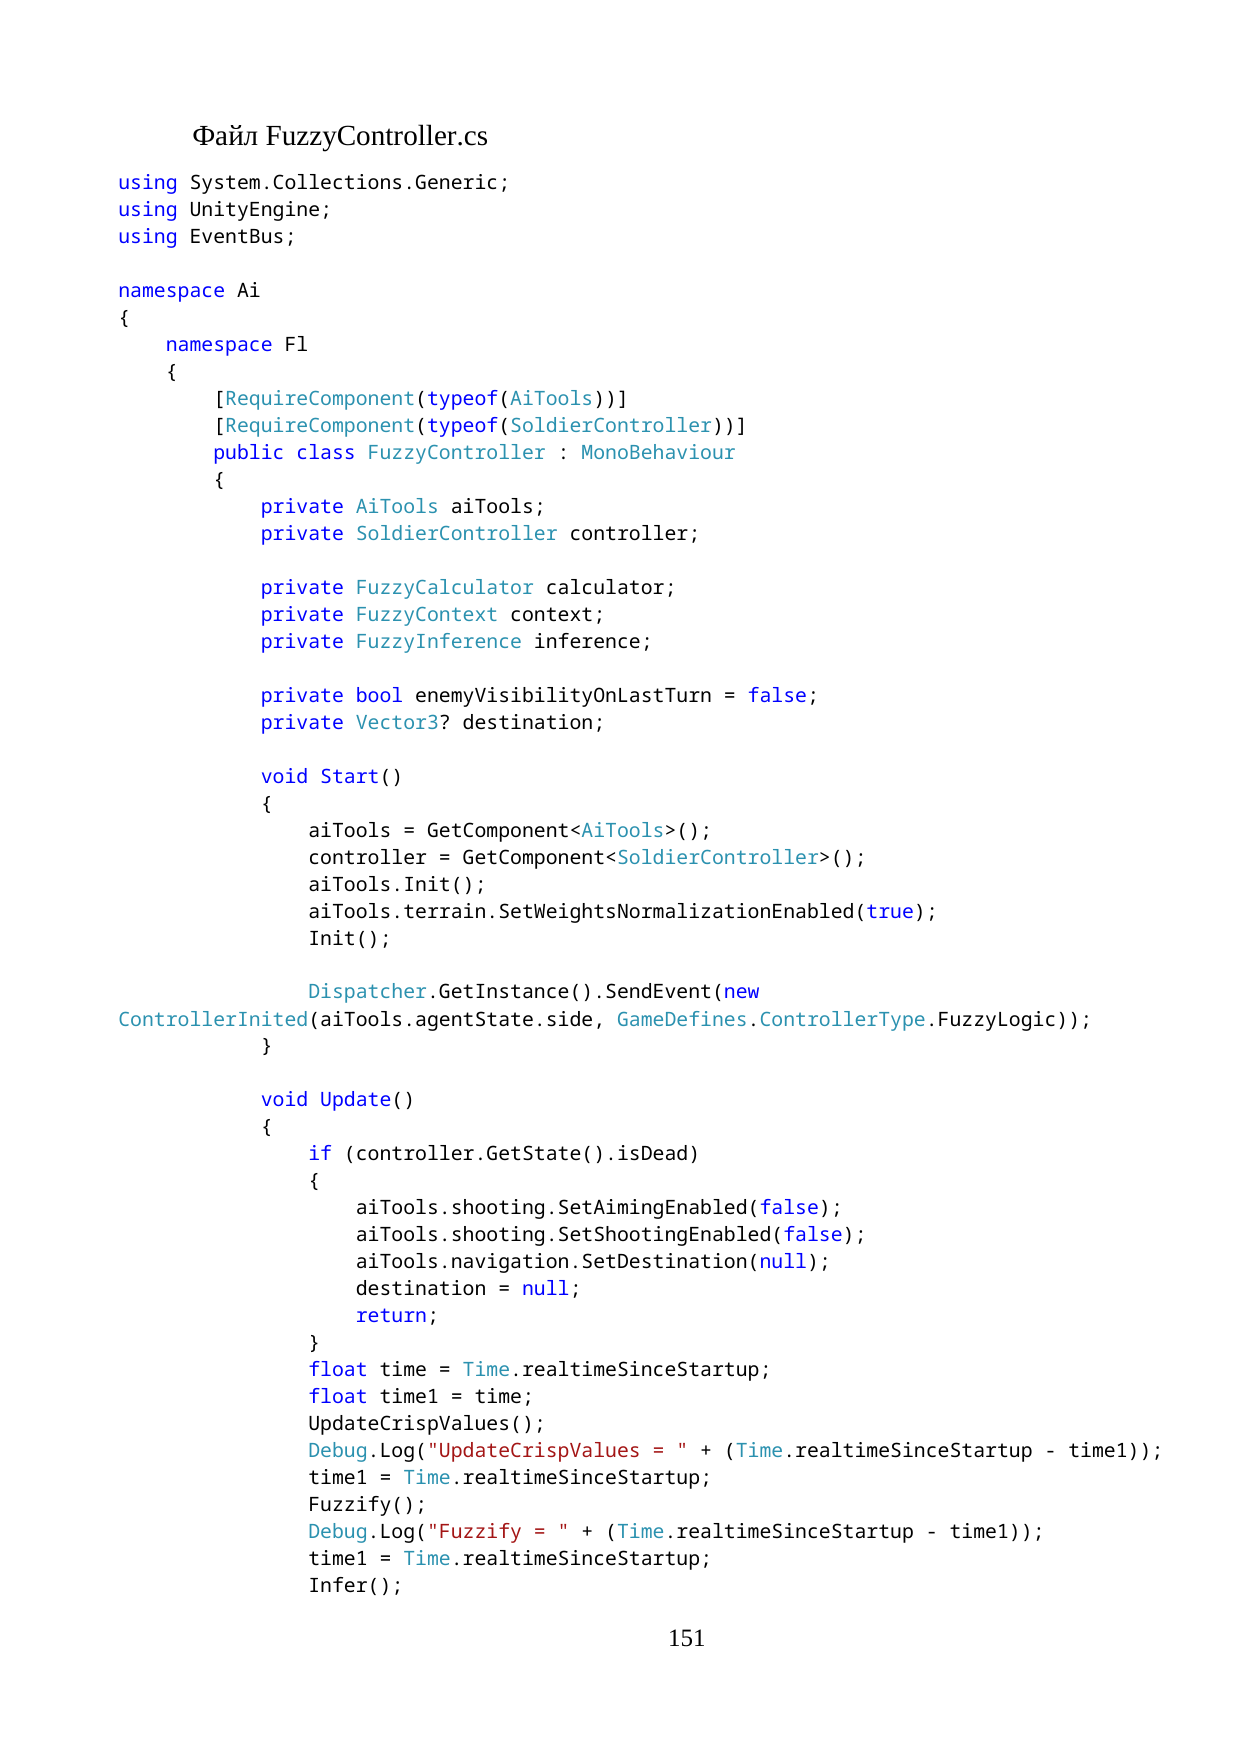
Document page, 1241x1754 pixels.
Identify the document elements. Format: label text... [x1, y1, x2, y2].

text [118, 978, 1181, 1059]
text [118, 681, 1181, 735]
text using System.Collections.Generic; [118, 168, 1181, 195]
text using UnityEngine; [118, 195, 1181, 222]
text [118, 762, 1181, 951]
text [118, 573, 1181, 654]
text namespace Ai [118, 276, 1181, 303]
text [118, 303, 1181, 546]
text Файл FuzzyController.cs [118, 118, 1181, 152]
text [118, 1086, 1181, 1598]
text using EventBus; [118, 222, 1181, 249]
